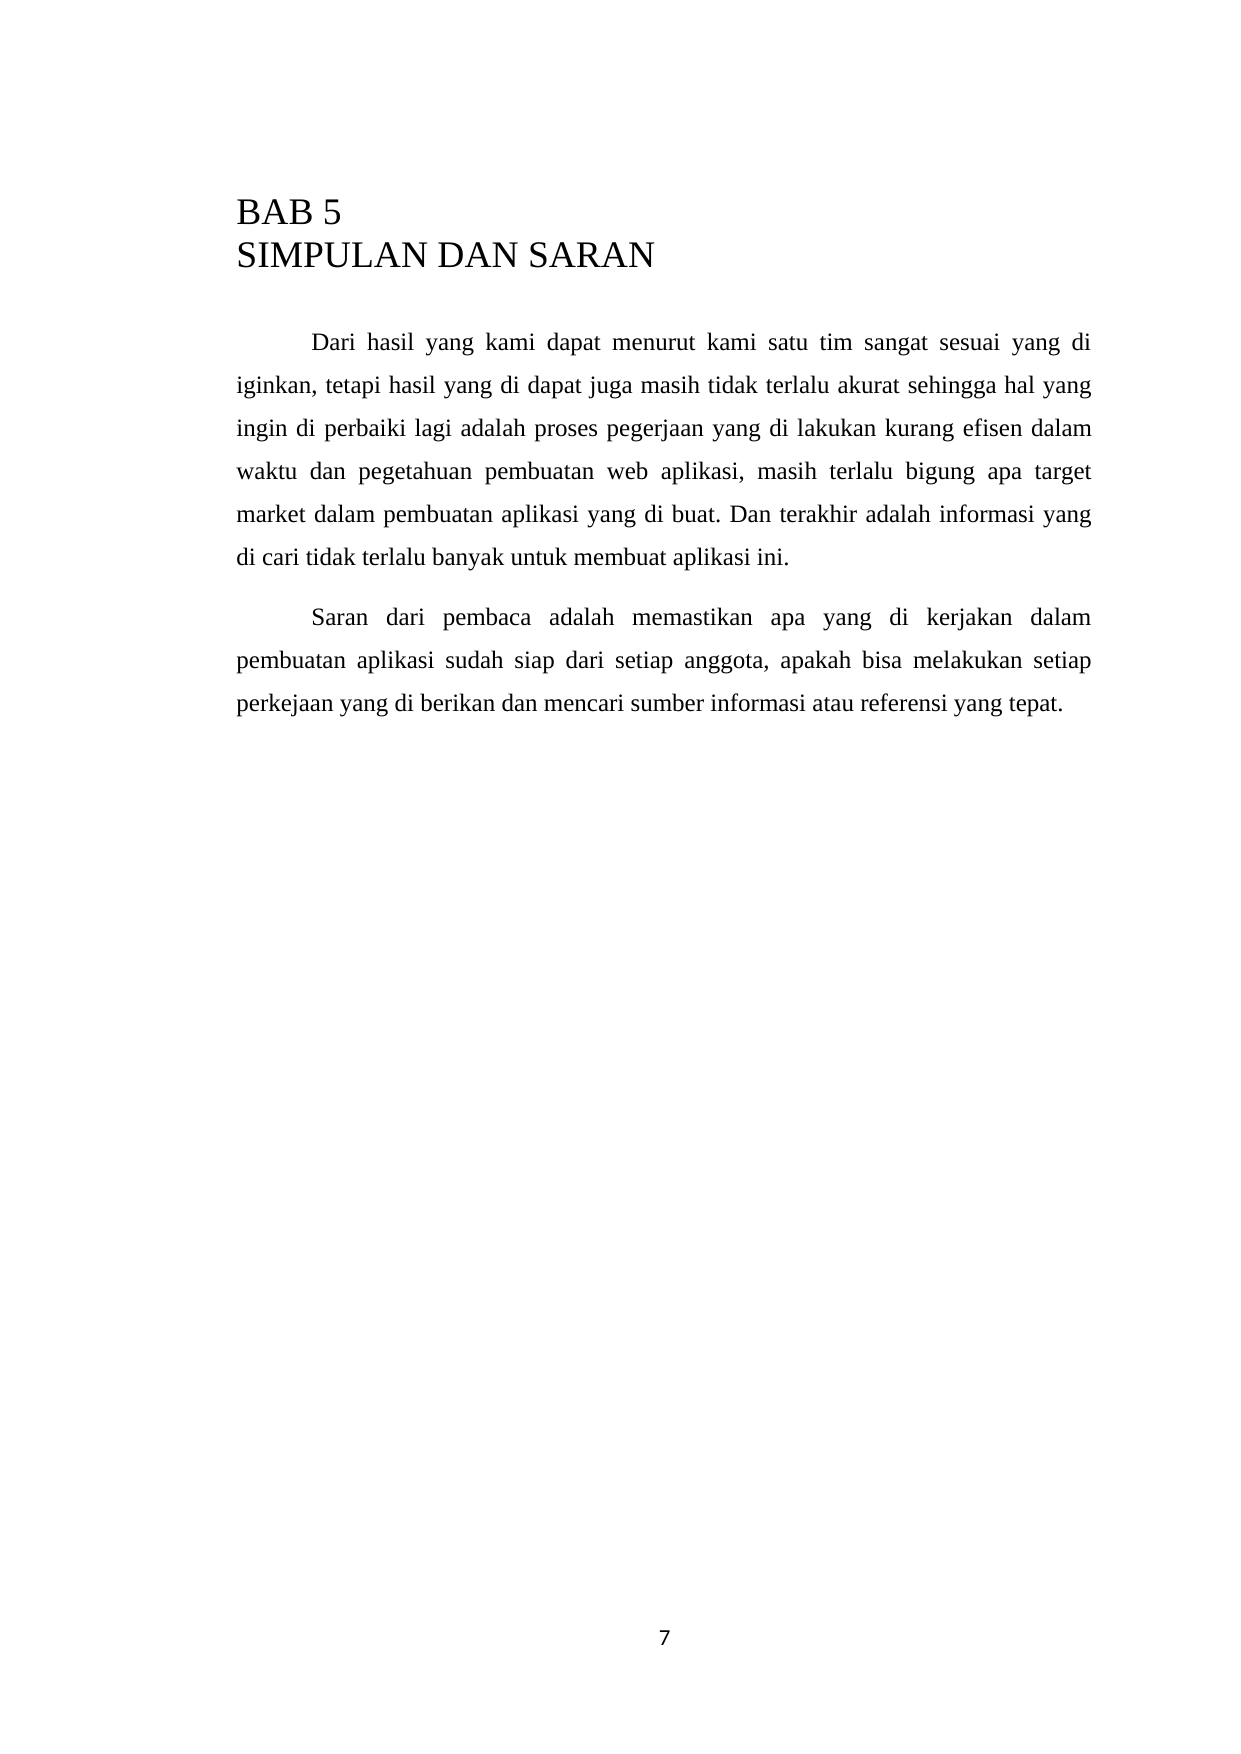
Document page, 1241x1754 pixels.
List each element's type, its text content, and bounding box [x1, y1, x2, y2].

text Dari hasil yang kami dapat menurut kami satu tim sangat sesuai yang di iginkan, tetapi hasil yang di dapat juga masih tidak terlalu akurat sehingga hal yang ingin di perbaiki lagi adalah proses pegerjaan yang di lakukan kurang efisen dalam waktu dan pegetahuan pembuatan web aplikasi, masih terlalu bigung apa target market dalam pembuatan aplikasi yang di buat. Dan terakhir adalah informasi yang di cari tidak terlalu banyak untuk membuat aplikasi ini. [236, 327, 1093, 571]
subtitle BAB 5 Simpulan dan saran [236, 189, 1093, 276]
text Saran dari pembaca adalah memastikan apa yang di kerjakan dalam pembuatan aplikasi sudah siap dari setiap anggota, apakah bisa melakukan setiap perkejaan yang di berikan dan mencari sumber informasi atau referensi yang tepat. [236, 602, 1093, 717]
